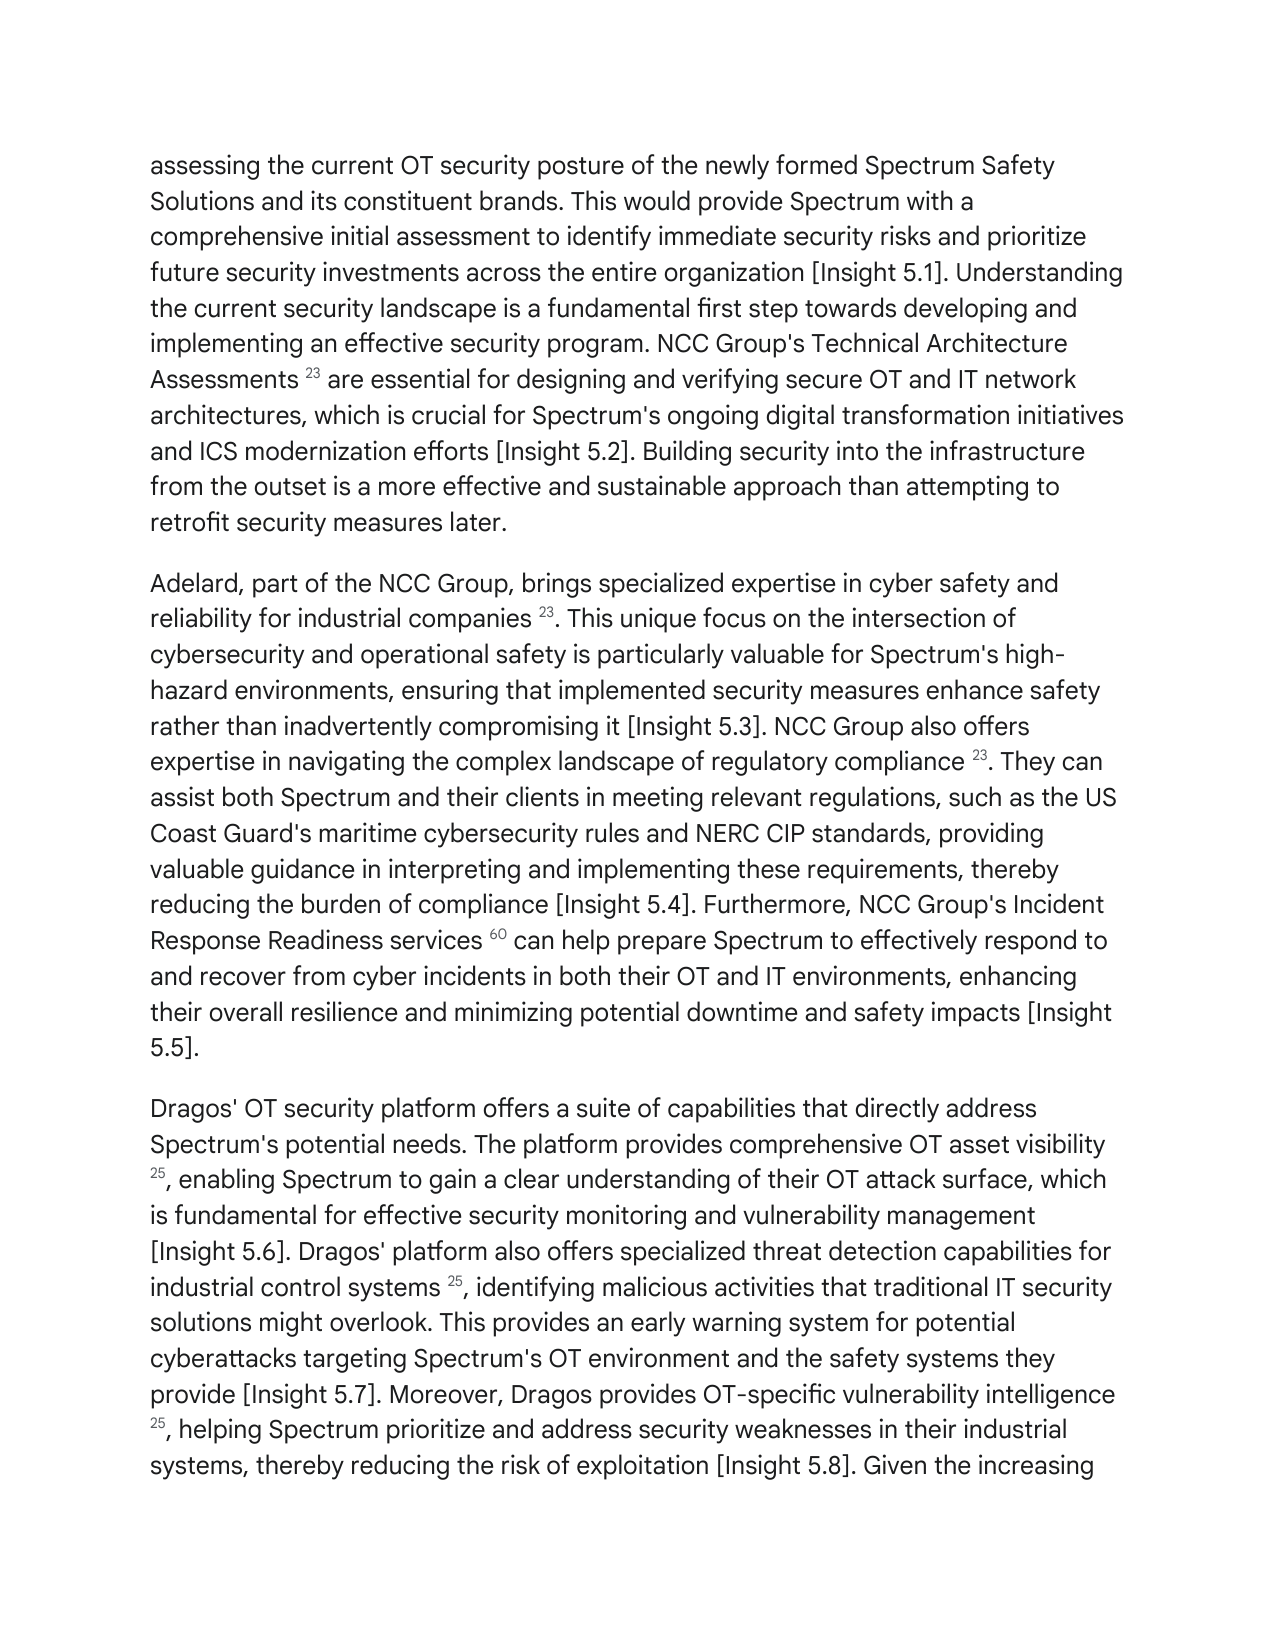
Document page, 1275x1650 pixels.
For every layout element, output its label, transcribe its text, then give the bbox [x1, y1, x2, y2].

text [150, 150, 1125, 539]
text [150, 1093, 1125, 1482]
text Adelard, part of the NCC Group, brings specialized expertise in cyber safety and reliability for industrial companies 23. This unique focus on the intersection of cybersecurity and operational safety is particularly valuable for Spectrum's high-hazard environments, ensuring that implemented security measures enhance safety rather than inadvertently compromising it [Insight 5.3]. NCC Group also offers expertise in navigating the complex landscape of regulatory compliance 23. They can assist both Spectrum and their clients in meeting relevant regulations, such as the US Coast Guard's maritime cybersecurity rules and NERC CIP standards, providing valuable guidance in interpreting and implementing these requirements, thereby reducing the burden of compliance [Insight 5.4]. Furthermore, NCC Group's Incident Response Readiness services 60 can help prepare Spectrum to effectively respond to and recover from cyber incidents in both their OT and IT environments, enhancing their overall resilience and minimizing potential downtime and safety impacts [Insight 5.5]. [150, 568, 1125, 1064]
